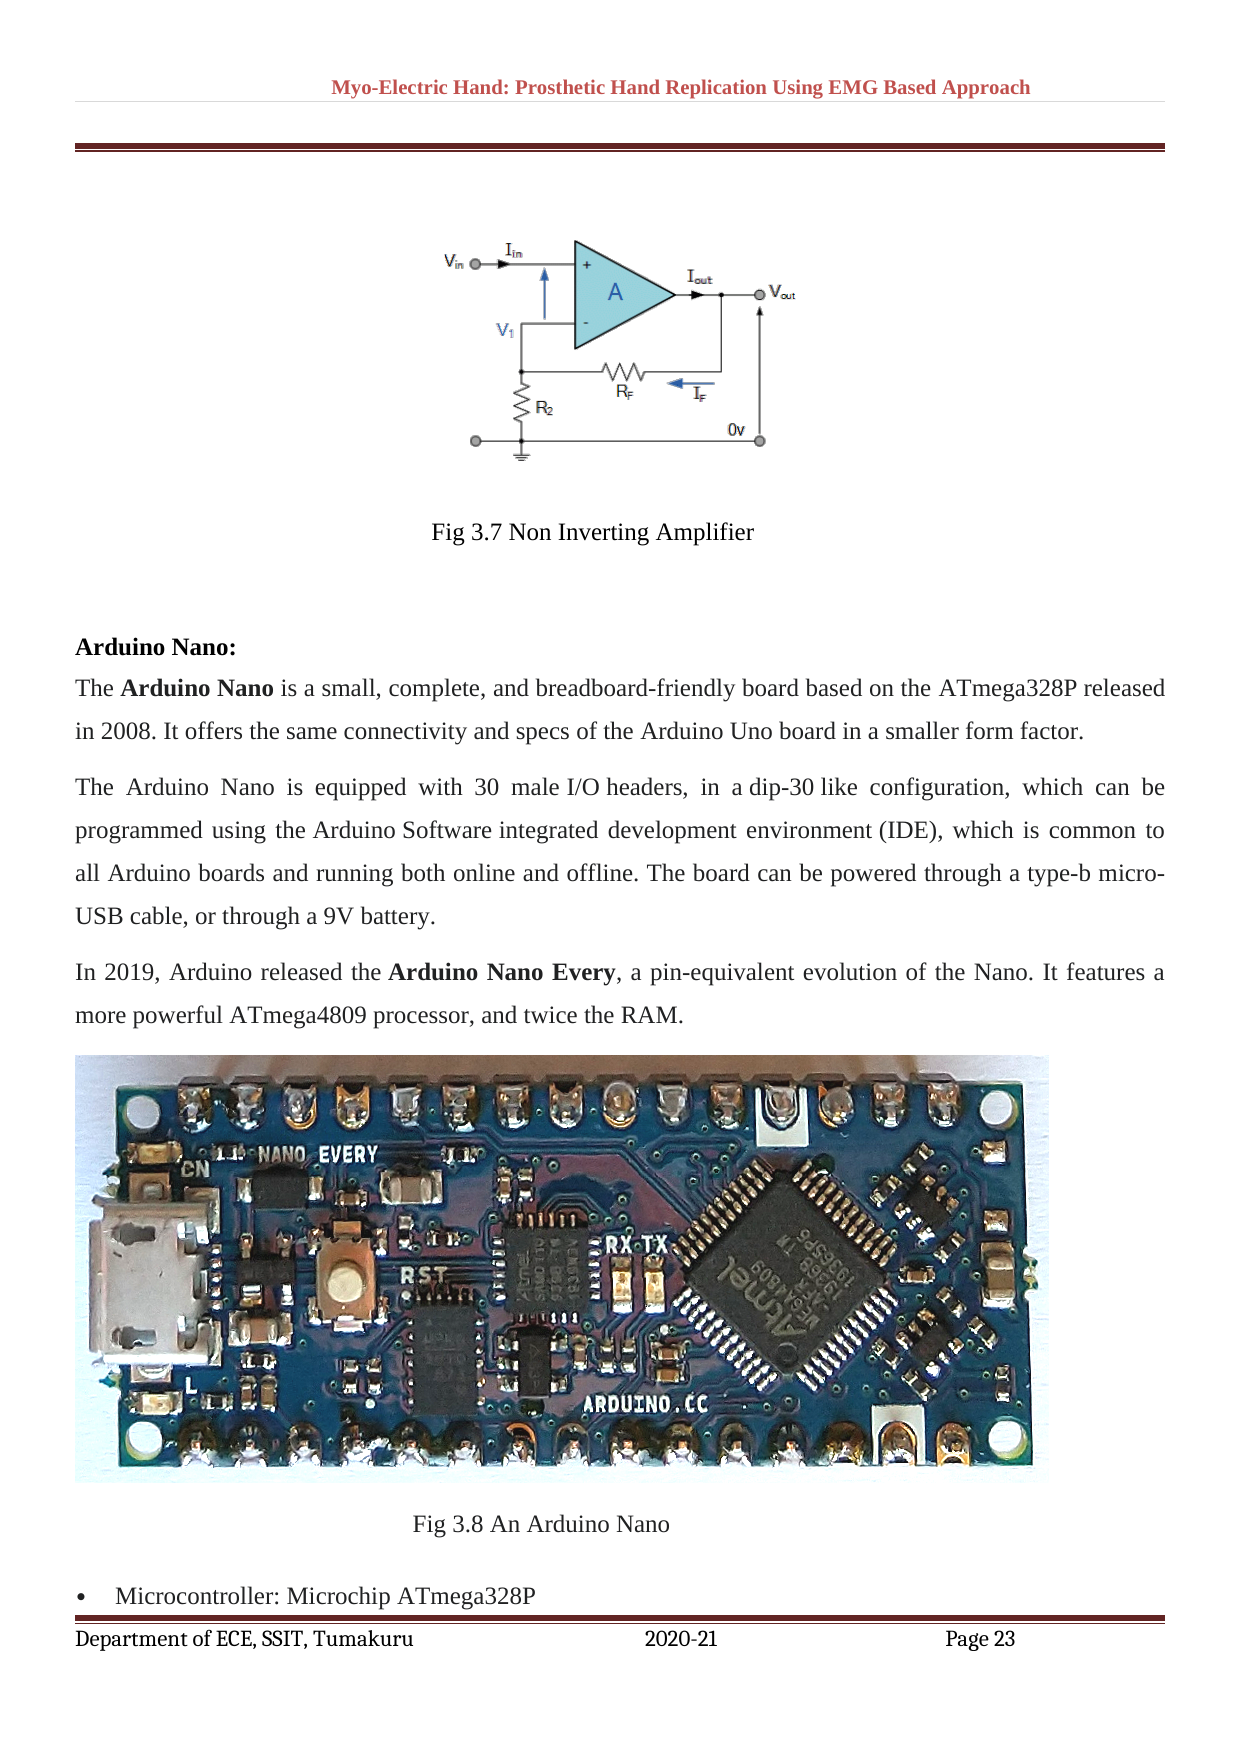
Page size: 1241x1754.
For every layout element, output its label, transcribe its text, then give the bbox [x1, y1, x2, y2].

text Fig 3.7 Non Inverting Amplifier [75, 517, 1165, 546]
text The Arduino Nano is equipped with 30 male I/O headers, in a dip-30 like configuration, which can be programmed using the Arduino Software integrated development environment (IDE), which is common to all Arduino boards and running both online and offline. The board can be powered through a type-b micro-USB cable, or through a 9V battery. [75, 772, 1165, 930]
text In 2019, Arduino released the Arduino Nano Every, a pin-equivalent evolution of the Nano. It features a more powerful ATmega4809 processor, and twice the RAM. [75, 957, 1165, 1029]
text Arduino Nano: [75, 632, 1165, 661]
text The Arduino Nano is a small, complete, and breadboard-friendly board based on the ATmega328P released in 2008. It offers the same connectivity and specs of the Arduino Uno board in a smaller form factor. [75, 673, 1165, 745]
picture [75, 1055, 1049, 1483]
picture [444, 238, 796, 461]
list Microcontroller: Microchip ATmega328P [77, 1581, 1165, 1610]
text Fig 3.8 An Arduino Nano [75, 1509, 1165, 1538]
